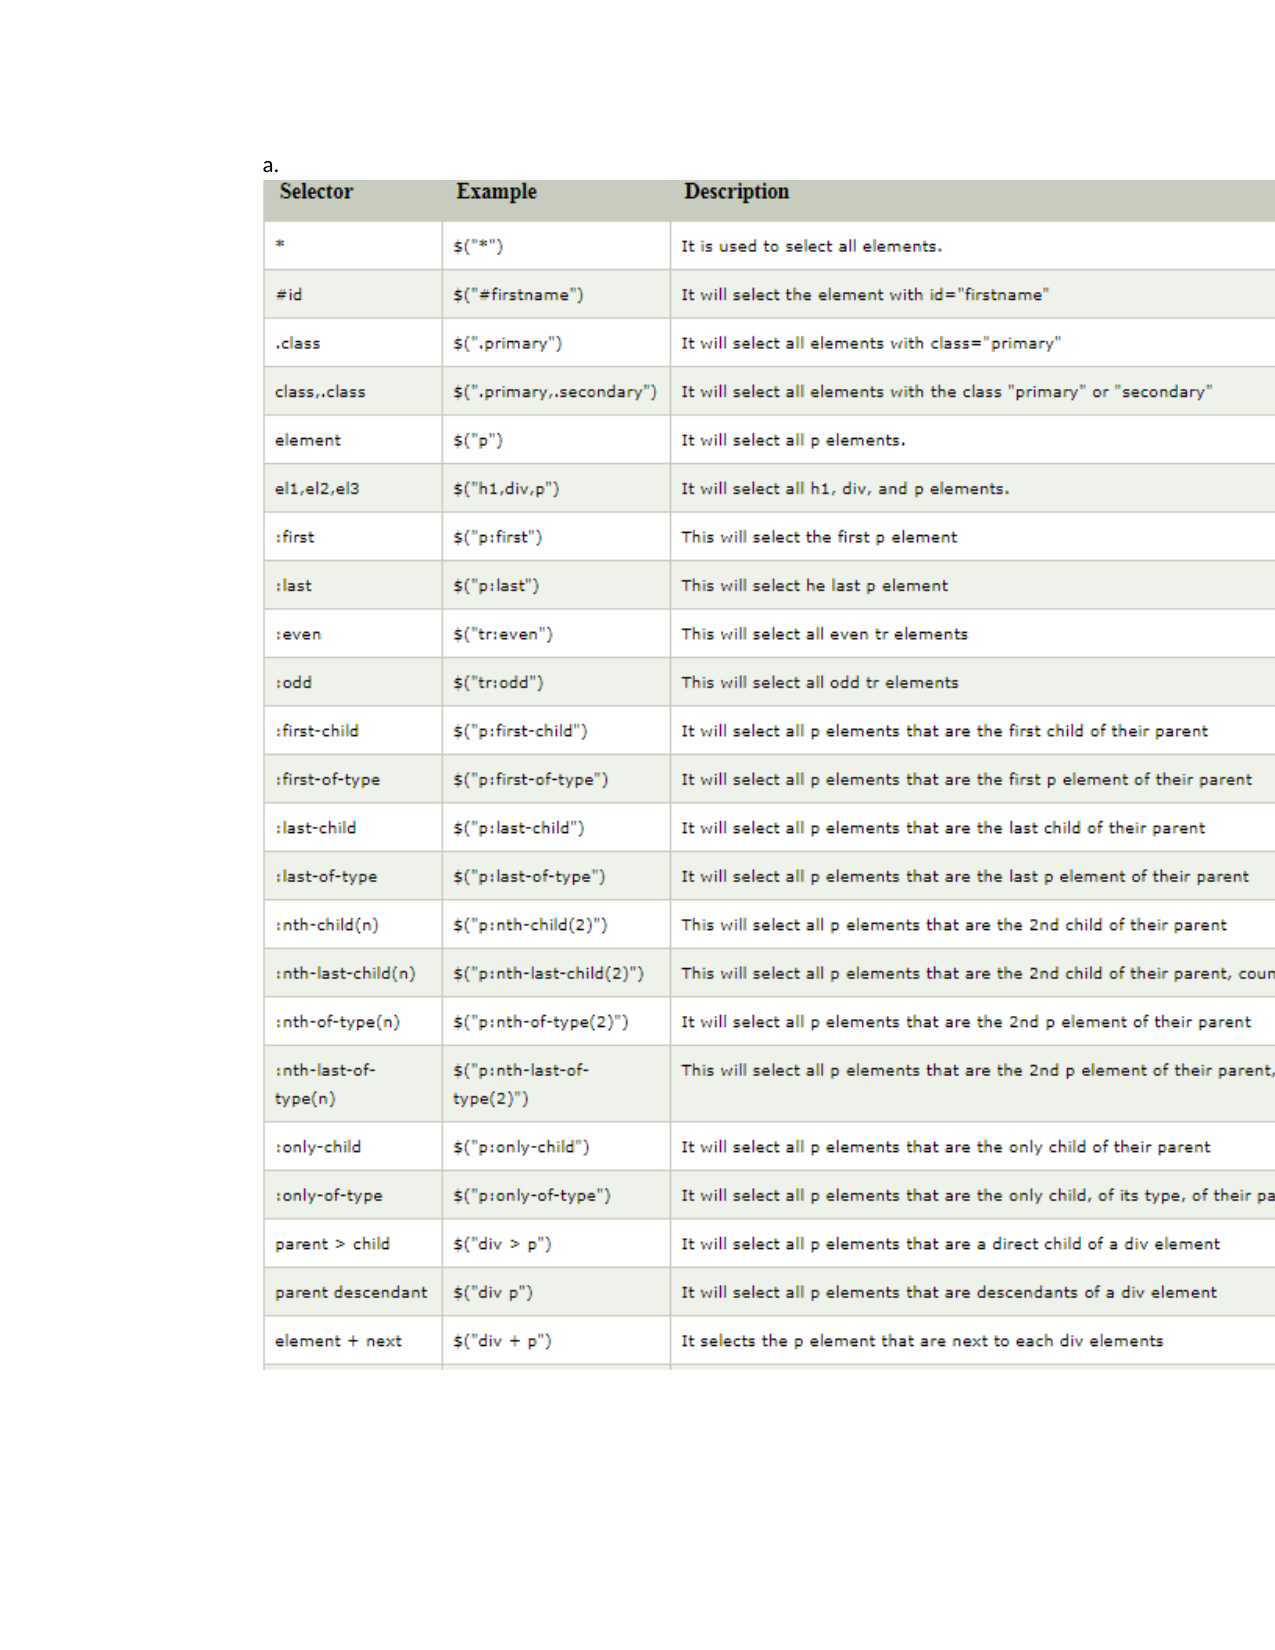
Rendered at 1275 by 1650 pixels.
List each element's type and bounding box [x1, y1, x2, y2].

picture [262, 180, 1275, 1370]
